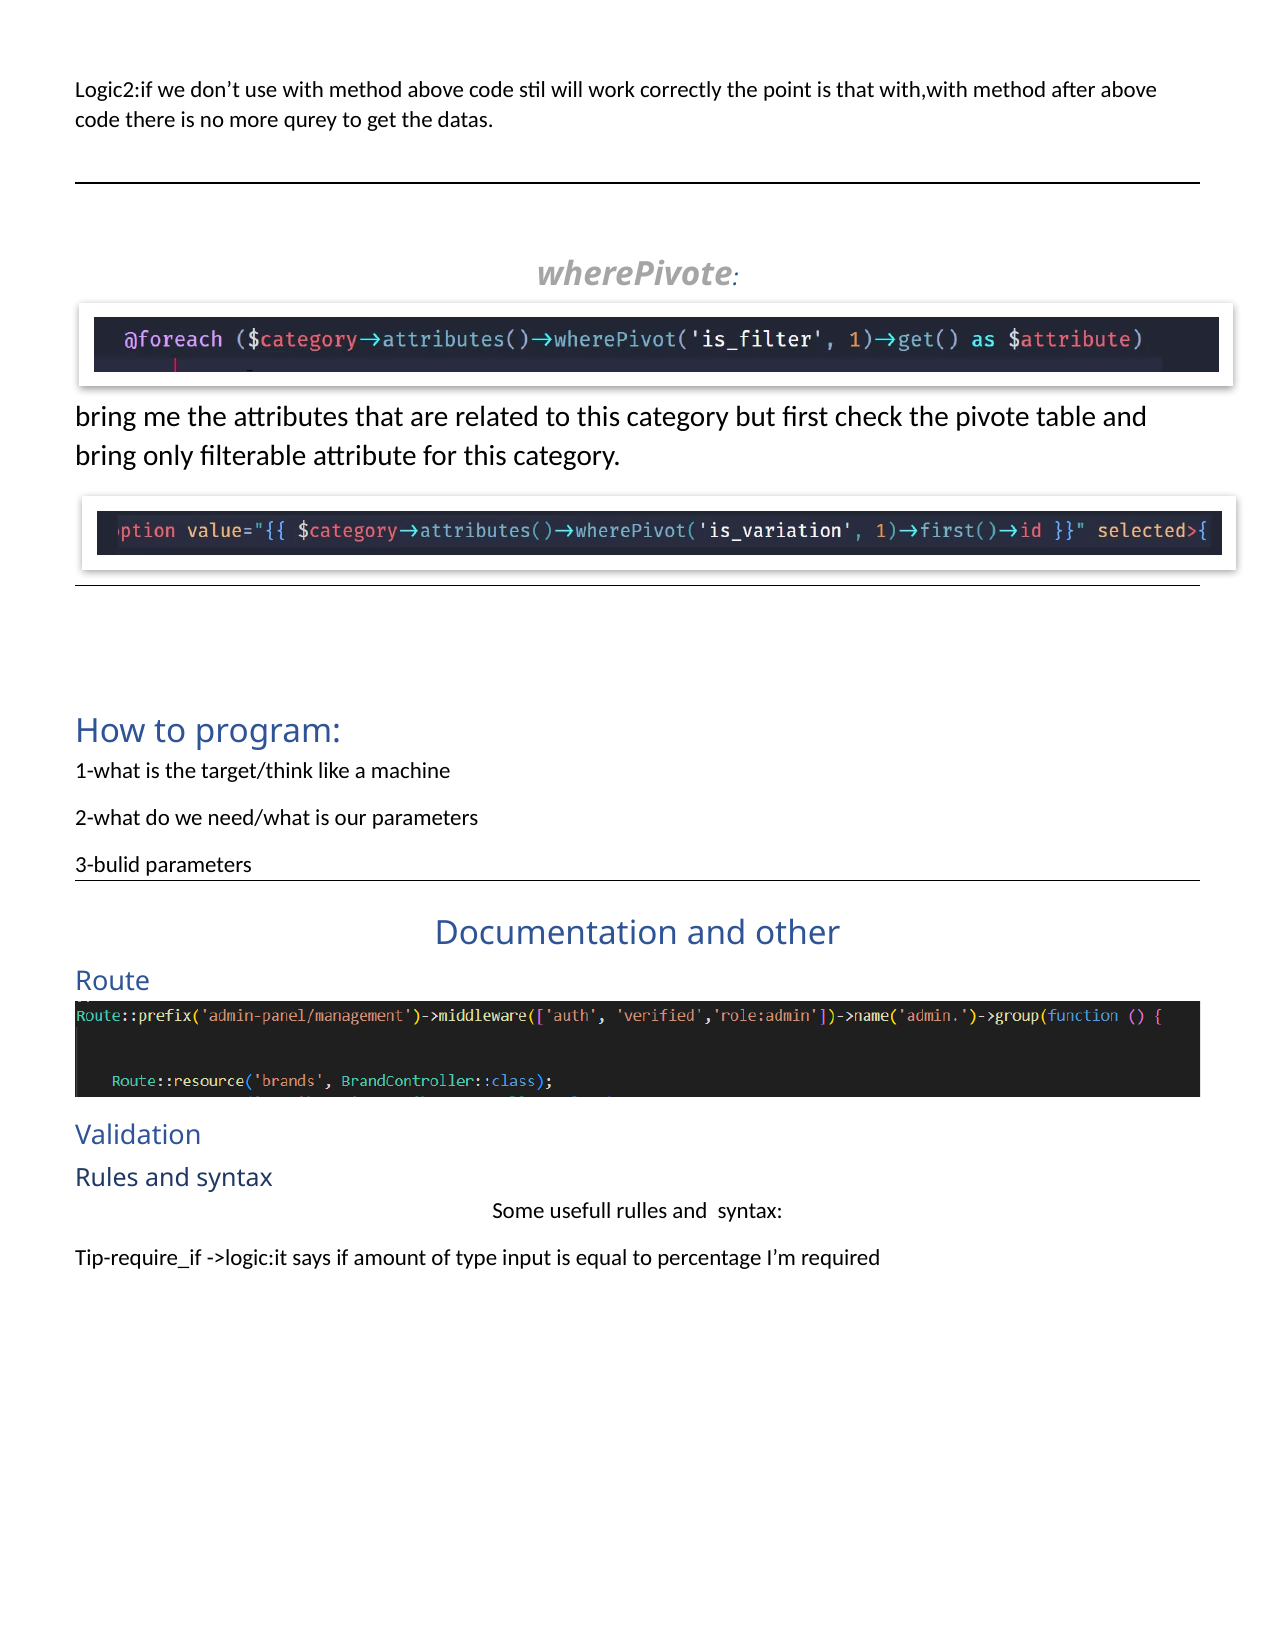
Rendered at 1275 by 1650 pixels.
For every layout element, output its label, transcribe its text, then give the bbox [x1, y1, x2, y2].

picture [97, 511, 1222, 555]
subtitle Documentation and other [75, 909, 1200, 954]
text 1-what is the target/think like a machine [75, 756, 1200, 784]
picture [94, 317, 1219, 372]
text Some usefull rulles and syntax: [75, 1196, 1200, 1224]
subtitle wherePivote: [75, 249, 1200, 295]
text bring me the attributes that are related to this category but first check the pivote table and bring only filterable attribute for this category. [75, 390, 1200, 472]
text Tip-require_if ->logic:it says if amount of type input is equal to percentage I’m required [75, 1243, 1200, 1271]
subtitle Validation [75, 1116, 1200, 1153]
subtitle Route [75, 962, 1200, 999]
text 3-bulid parameters [75, 850, 1200, 880]
subtitle Rules and syntax [75, 1160, 1200, 1194]
text 2-what do we need/what is our parameters [75, 803, 1200, 831]
picture [75, 1001, 1200, 1097]
text Logic2:if we don’t use with method above code stil will work correctly the point is that with,with method after above code there is no more qurey to get the datas. [75, 75, 1200, 133]
subtitle How to program: [75, 707, 1200, 752]
